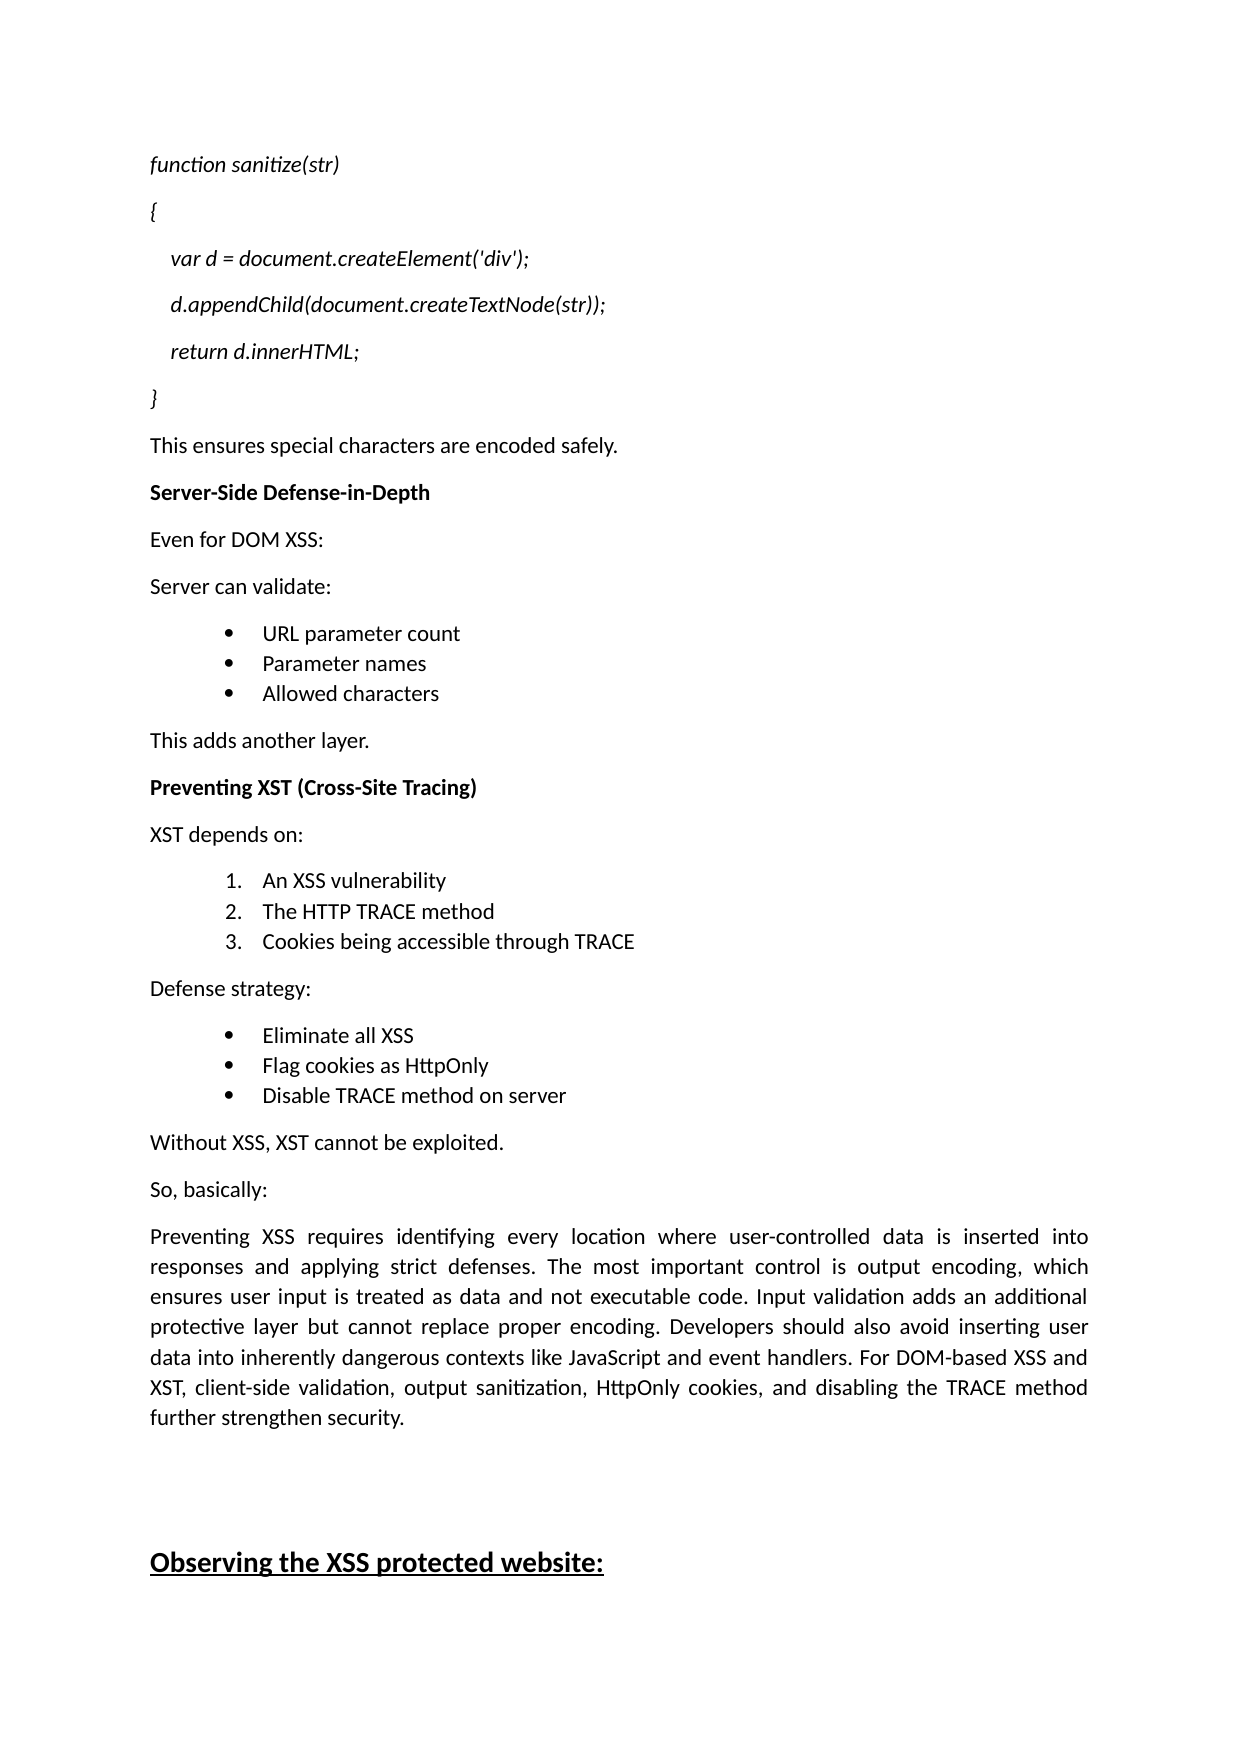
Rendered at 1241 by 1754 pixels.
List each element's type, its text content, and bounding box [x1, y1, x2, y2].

list An XSS vulnerability [225, 867, 1090, 895]
text Defense strategy: [150, 974, 1090, 1002]
list URL parameter count [225, 619, 1090, 647]
text This adds another layer. [150, 726, 1090, 754]
list The HTTP TRACE method [225, 897, 1090, 925]
text Preventing XST (Cross-Site Tracing) [150, 773, 1090, 801]
text Without XSS, XST cannot be exploited. [150, 1128, 1090, 1156]
text d.appendChild(document.createTextNode(str)); [150, 291, 1090, 319]
text This ensures special characters are encoded safely. [150, 431, 1090, 459]
text Server can validate: [150, 572, 1090, 600]
text XST depends on: [150, 820, 1090, 848]
list Cookies being accessible through TRACE [225, 927, 1090, 955]
text return d.innerHTML; [150, 337, 1090, 366]
text Even for DOM XSS: [150, 525, 1090, 553]
text var d = document.createElement('div'); [150, 244, 1090, 272]
text Server-Side Defense-in-Depth [150, 478, 1090, 506]
list Flag cookies as HttpOnly [225, 1051, 1090, 1079]
list Allowed characters [225, 679, 1090, 707]
list Eliminate all XSS [225, 1021, 1090, 1049]
text { [150, 197, 1090, 225]
list Disable TRACE method on server [225, 1081, 1090, 1109]
text function sanitize(str) [150, 150, 1090, 178]
text } [150, 384, 1090, 412]
list Parameter names [225, 649, 1090, 677]
text So, basically: [150, 1175, 1090, 1203]
text Preventing XSS requires identifying every location where user-controlled data is inserted into responses and applying strict defenses. The most important control is output encoding, which ensures user input is treated as data and not executable code. Input validation adds an additional protective layer but cannot replace proper encoding. Developers should also avoid inserting user data into inherently dangerous contexts like JavaScript and event handlers. For DOM-based XSS and XST, client-side validation, output sanitization, HttpOnly cookies, and disabling the TRACE method further strengthen security. [150, 1222, 1090, 1431]
text Observing the XSS protected website: [150, 1544, 1090, 1579]
